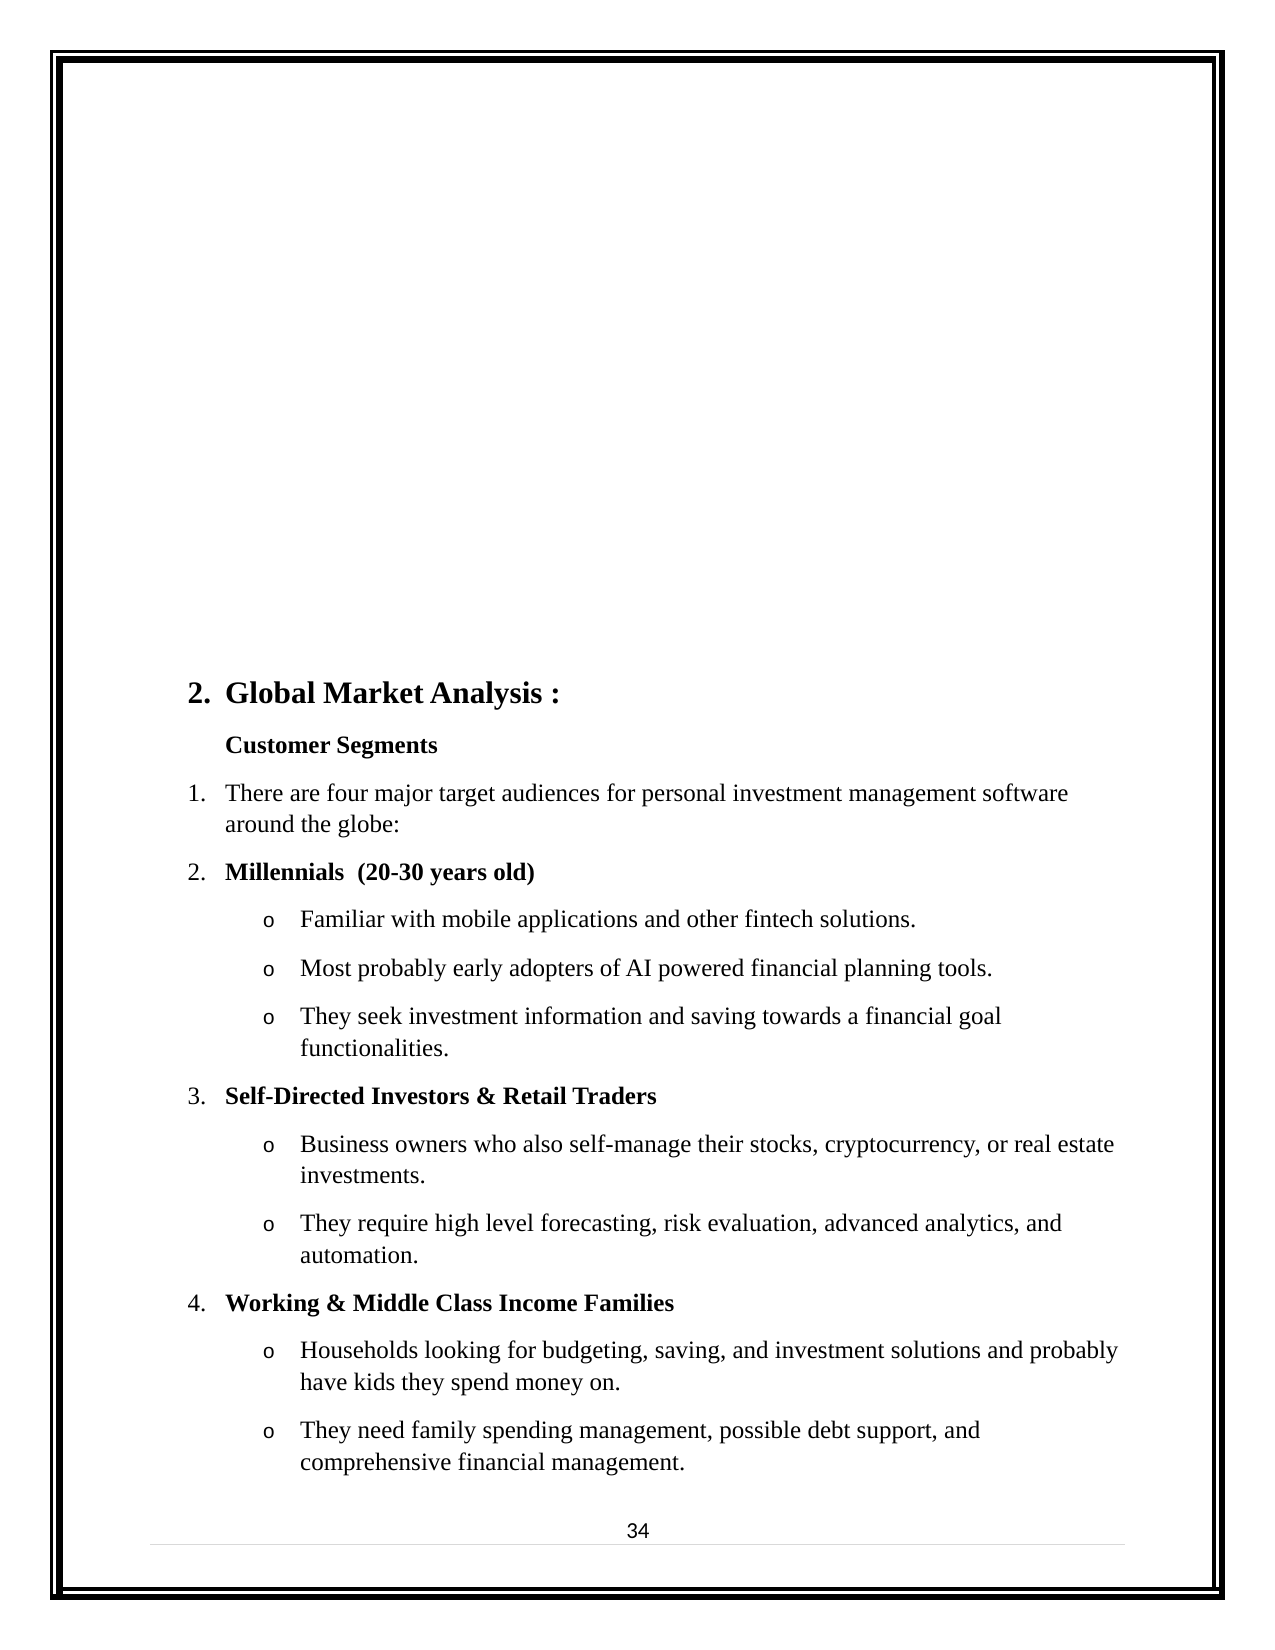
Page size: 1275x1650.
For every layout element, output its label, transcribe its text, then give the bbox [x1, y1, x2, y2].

list Working & Middle Class Income Families [187, 1288, 1125, 1317]
list There are four major target audiences for personal investment management software around the globe: [187, 778, 1125, 838]
list They need family spending management, possible debt support, and comprehensive financial management. [262, 1415, 1125, 1476]
list They require high level forecasting, risk evaluation, advanced analytics, and automation. [262, 1208, 1125, 1269]
list Business owners who also self-manage their stocks, cryptocurrency, or real estate investments. [262, 1129, 1125, 1189]
list Millennials (20-30 years old) [187, 857, 1125, 885]
list Most probably early adopters of AI powered financial planning tools. [262, 953, 1125, 982]
list Self-Directed Investors & Retail Traders [187, 1081, 1125, 1110]
list Households looking for budgeting, saving, and investment solutions and probably have kids they spend money on. [262, 1336, 1125, 1396]
list Familiar with mobile applications and other fintech solutions. [262, 904, 1125, 934]
list They seek investment information and saving towards a financial goal functionalities. [262, 1001, 1125, 1062]
list Global Market Analysis : [187, 675, 1125, 711]
text Customer Segments [225, 730, 1125, 759]
